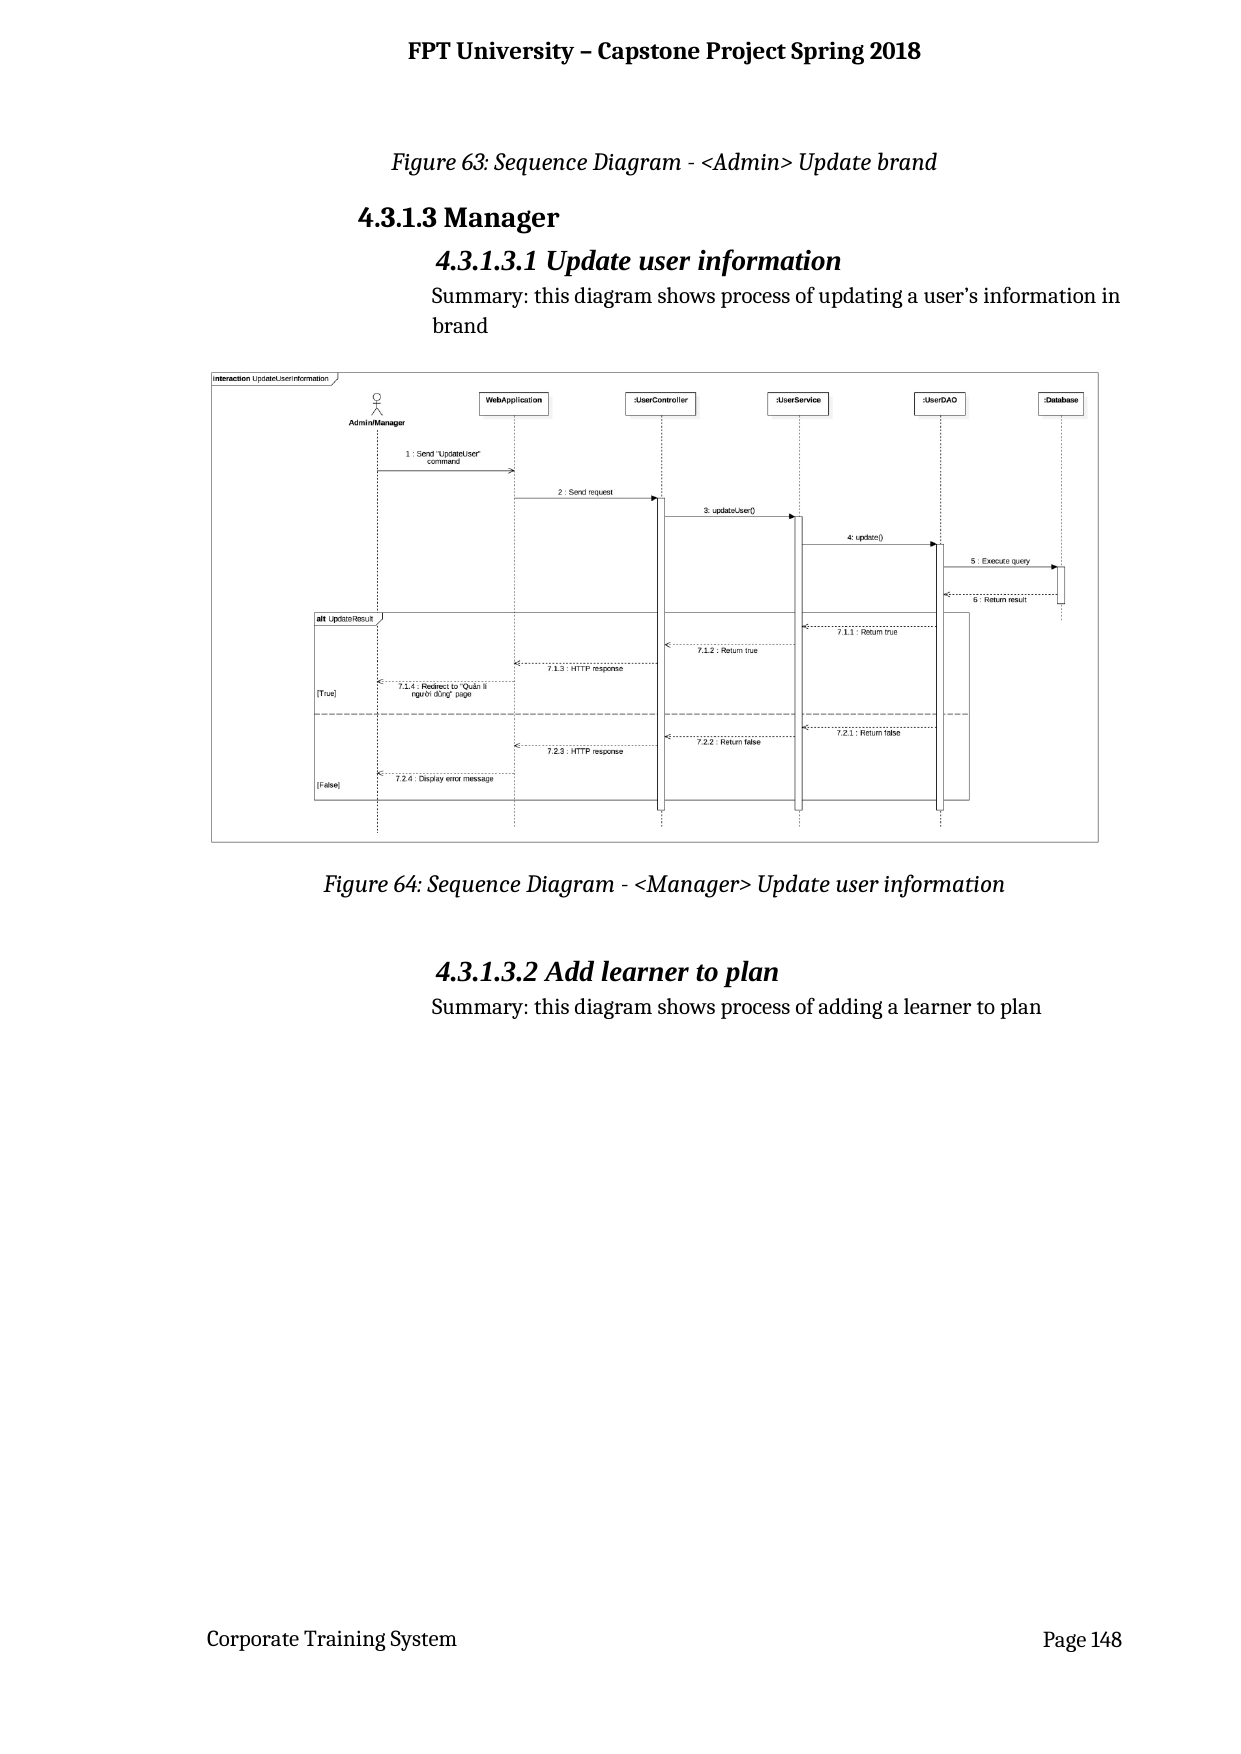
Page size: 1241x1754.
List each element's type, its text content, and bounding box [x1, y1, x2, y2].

text Summary: this diagram shows process of adding a learner to plan [432, 994, 1122, 1020]
subtitle 4.3.1.3.2 Add learner to plan [436, 954, 1124, 988]
text Figure 64: Sequence Diagram - <Manager> Update user information [207, 866, 1122, 899]
subtitle 4.3.1.3 Manager [357, 202, 1124, 235]
text Figure 63: Sequence Diagram - <Admin> Update brand [207, 148, 1122, 176]
subtitle 4.3.1.3.1 Update user information [436, 243, 1124, 277]
text Summary: this diagram shows process of updating a user’s information in brand [432, 283, 1122, 339]
picture [207, 368, 1122, 866]
